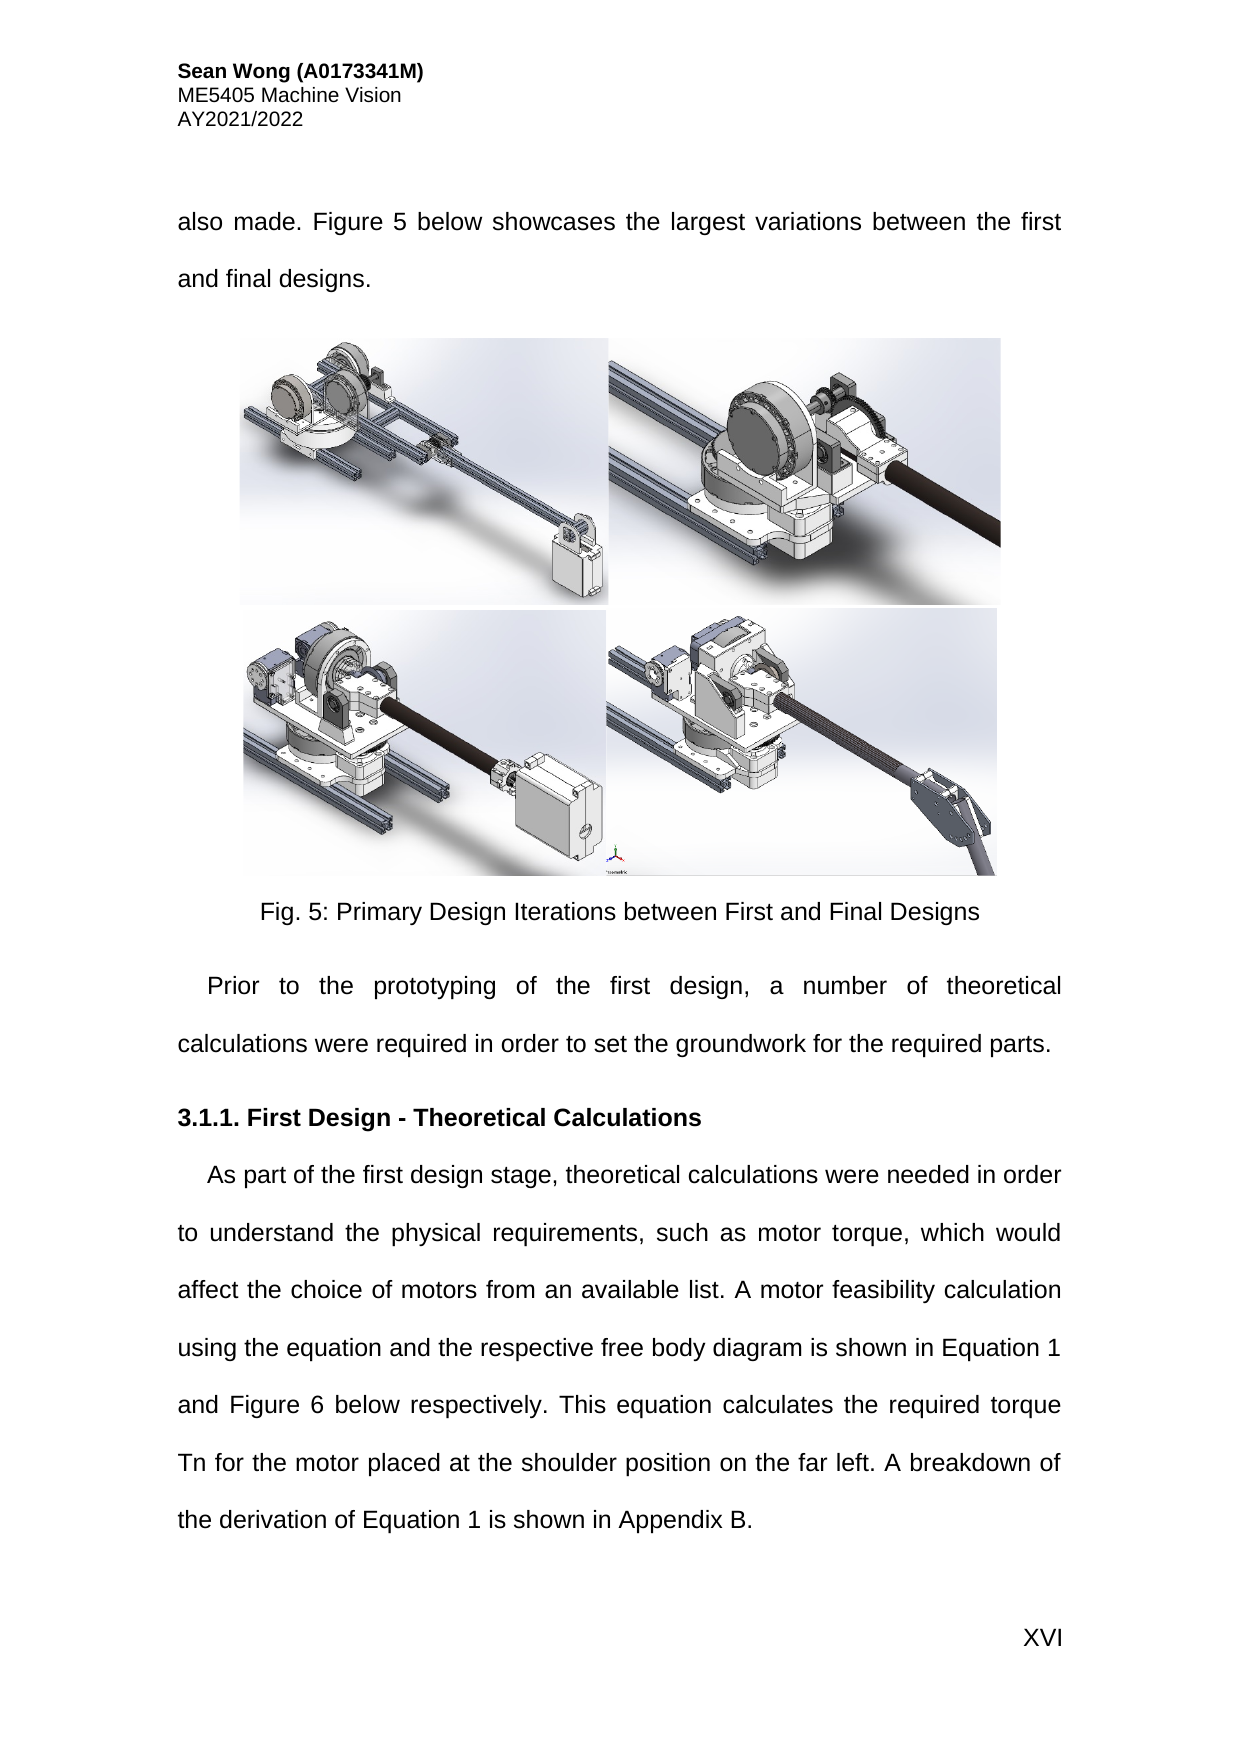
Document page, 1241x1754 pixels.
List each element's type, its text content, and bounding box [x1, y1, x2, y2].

picture [239, 338, 1001, 605]
text Prior to the prototyping of the first design, a number of theoretical calculations were required in order to set the groundwork for the required parts. [177, 971, 1063, 1057]
subtitle 3.1.1. First Design - Theoretical Calculations [177, 1103, 1063, 1131]
picture [243, 608, 997, 876]
text Fig. 5: Primary Design Iterations between First and Final Designs [177, 897, 1063, 926]
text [177, 207, 1063, 293]
text As part of the first design stage, theoretical calculations were needed in order to understand the physical requirements, such as motor torque, which would affect the choice of motors from an available list. A motor feasibility calculation using the equation and the respective free body diagram is shown in Equation 1 and Figure 6 below respectively. This equation calculates the required torque Tn for the motor placed at the shoulder position on the far left. A breakdown of the derivation of Equation 1 is shown in Appendix B. [177, 1160, 1063, 1534]
